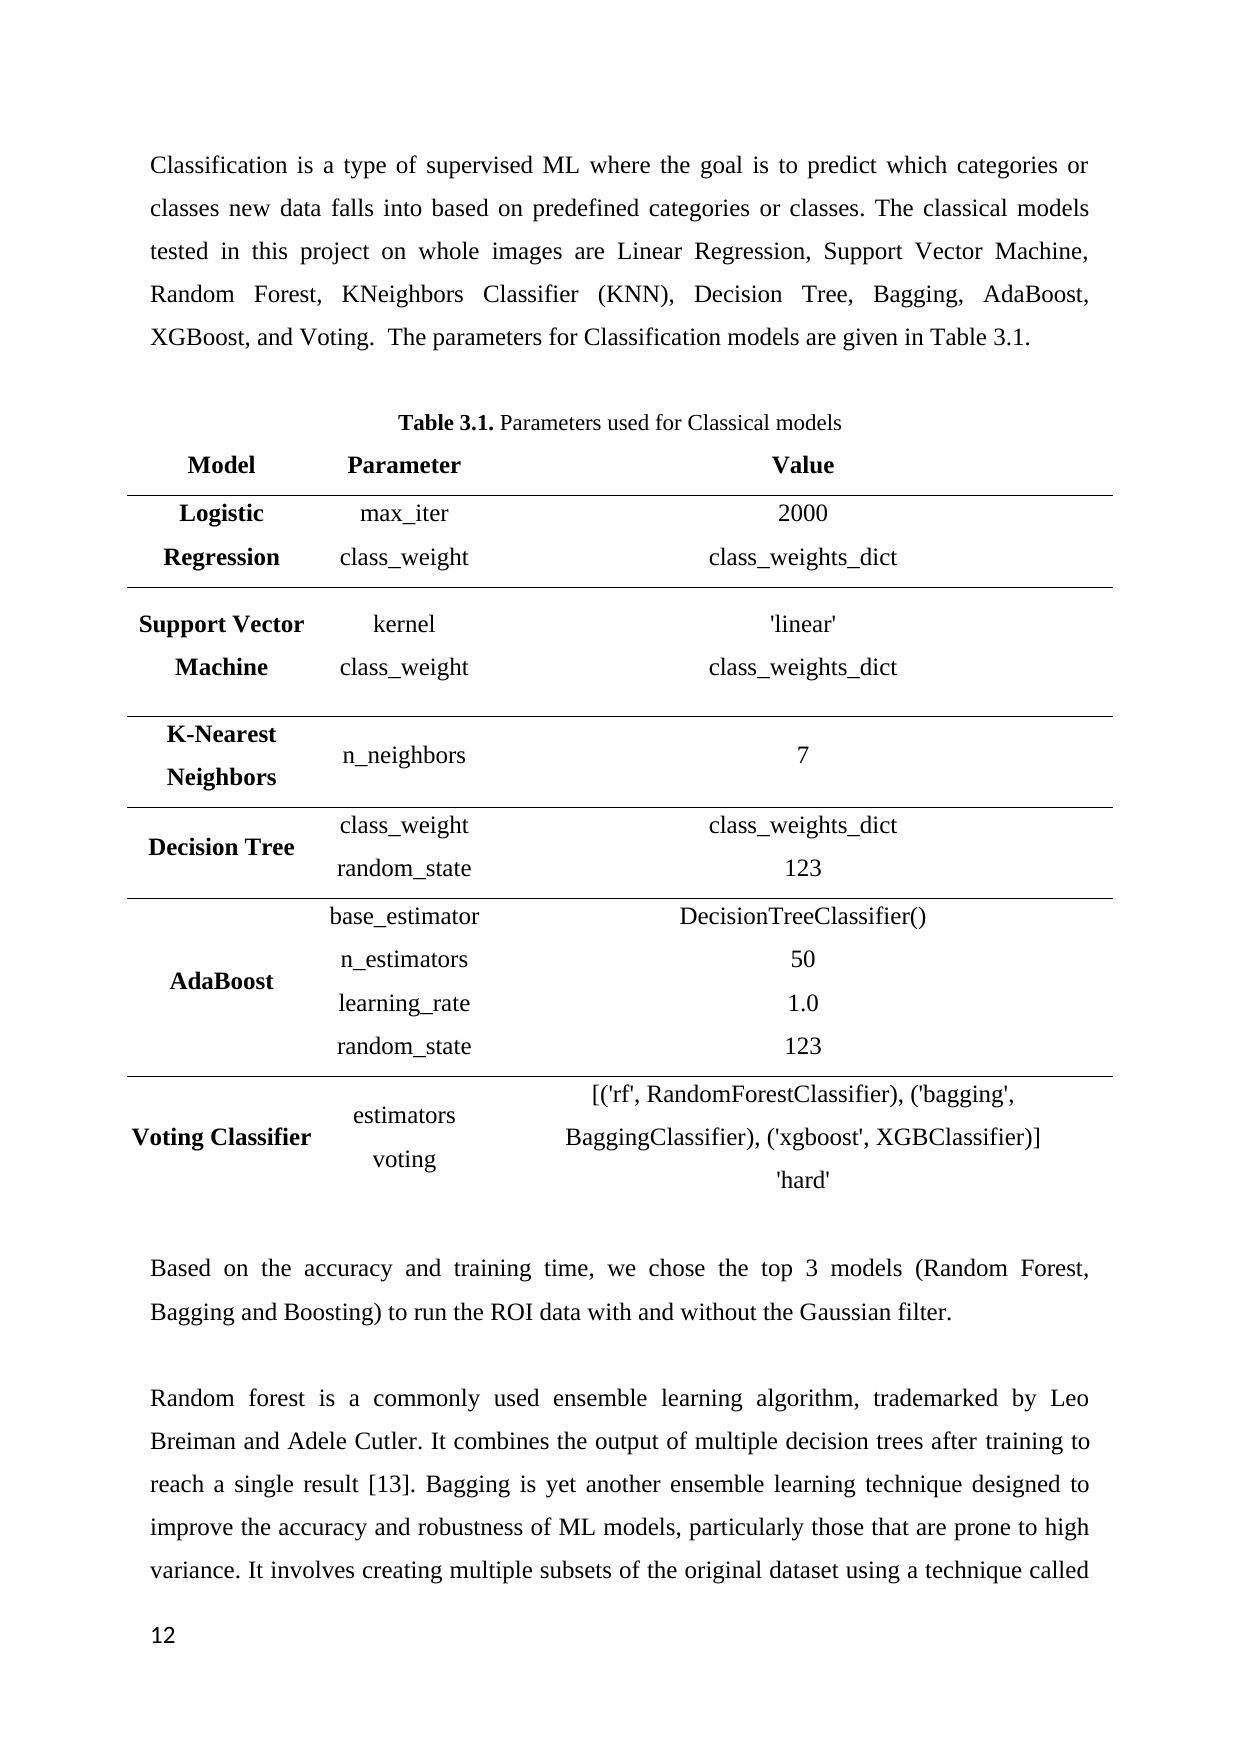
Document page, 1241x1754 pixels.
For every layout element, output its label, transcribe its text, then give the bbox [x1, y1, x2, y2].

text Classification is a type of supervised ML where the goal is to predict which categories or classes new data falls into based on predefined categories or classes. The classical models tested in this project on whole images are Linear Regression, Support Vector Machine, Random Forest, KNeighbors Classifier (KNN), Decision Tree, Bagging, AdaBoost, XGBoost, and Voting. The parameters for Classification models are given in Table 3.1. [150, 150, 1090, 351]
table_cell Logistic Regression [127, 496, 316, 587]
table_cell base_estimator n_estimators learning_rate random_state [316, 899, 493, 1076]
table_cell [('rf', RandomForestClassifier), ('bagging', BaggingClassifier), ('xgboost', XGBClassifier)] 'hard' [493, 1077, 1113, 1210]
table_cell class_weights_dict 123 [493, 808, 1113, 898]
table_header Value [493, 448, 1113, 495]
table_header Parameter [316, 448, 493, 495]
table_cell Voting Classifier [127, 1077, 316, 1210]
text Table 3.1. Parameters used for Classical models [150, 409, 1090, 435]
table_cell n_neighbors [316, 717, 493, 807]
table_cell DecisionTreeClassifier() 50 1.0 123 [493, 899, 1113, 1076]
table_cell AdaBoost [127, 899, 316, 1076]
table_cell 'linear' class_weights_dict [493, 588, 1113, 716]
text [150, 1383, 1090, 1584]
table_cell 7 [493, 717, 1113, 807]
table_cell 2000 class_weights_dict [493, 496, 1113, 587]
text Based on the accuracy and training time, we chose the top 3 models (Random Forest, Bagging and Boosting) to run the ROI data with and without the Gaussian filter. [150, 1253, 1090, 1325]
table_cell max_iter class_weight [316, 496, 493, 587]
table_cell estimators voting [316, 1077, 493, 1210]
table_header Model [127, 448, 316, 495]
table_cell Decision Tree [127, 808, 316, 898]
table_cell K-Nearest Neighbors [127, 717, 316, 807]
table_cell kernel class_weight [316, 588, 493, 716]
table_cell Support Vector Machine [127, 588, 316, 716]
table_cell class_weight random_state [316, 808, 493, 898]
